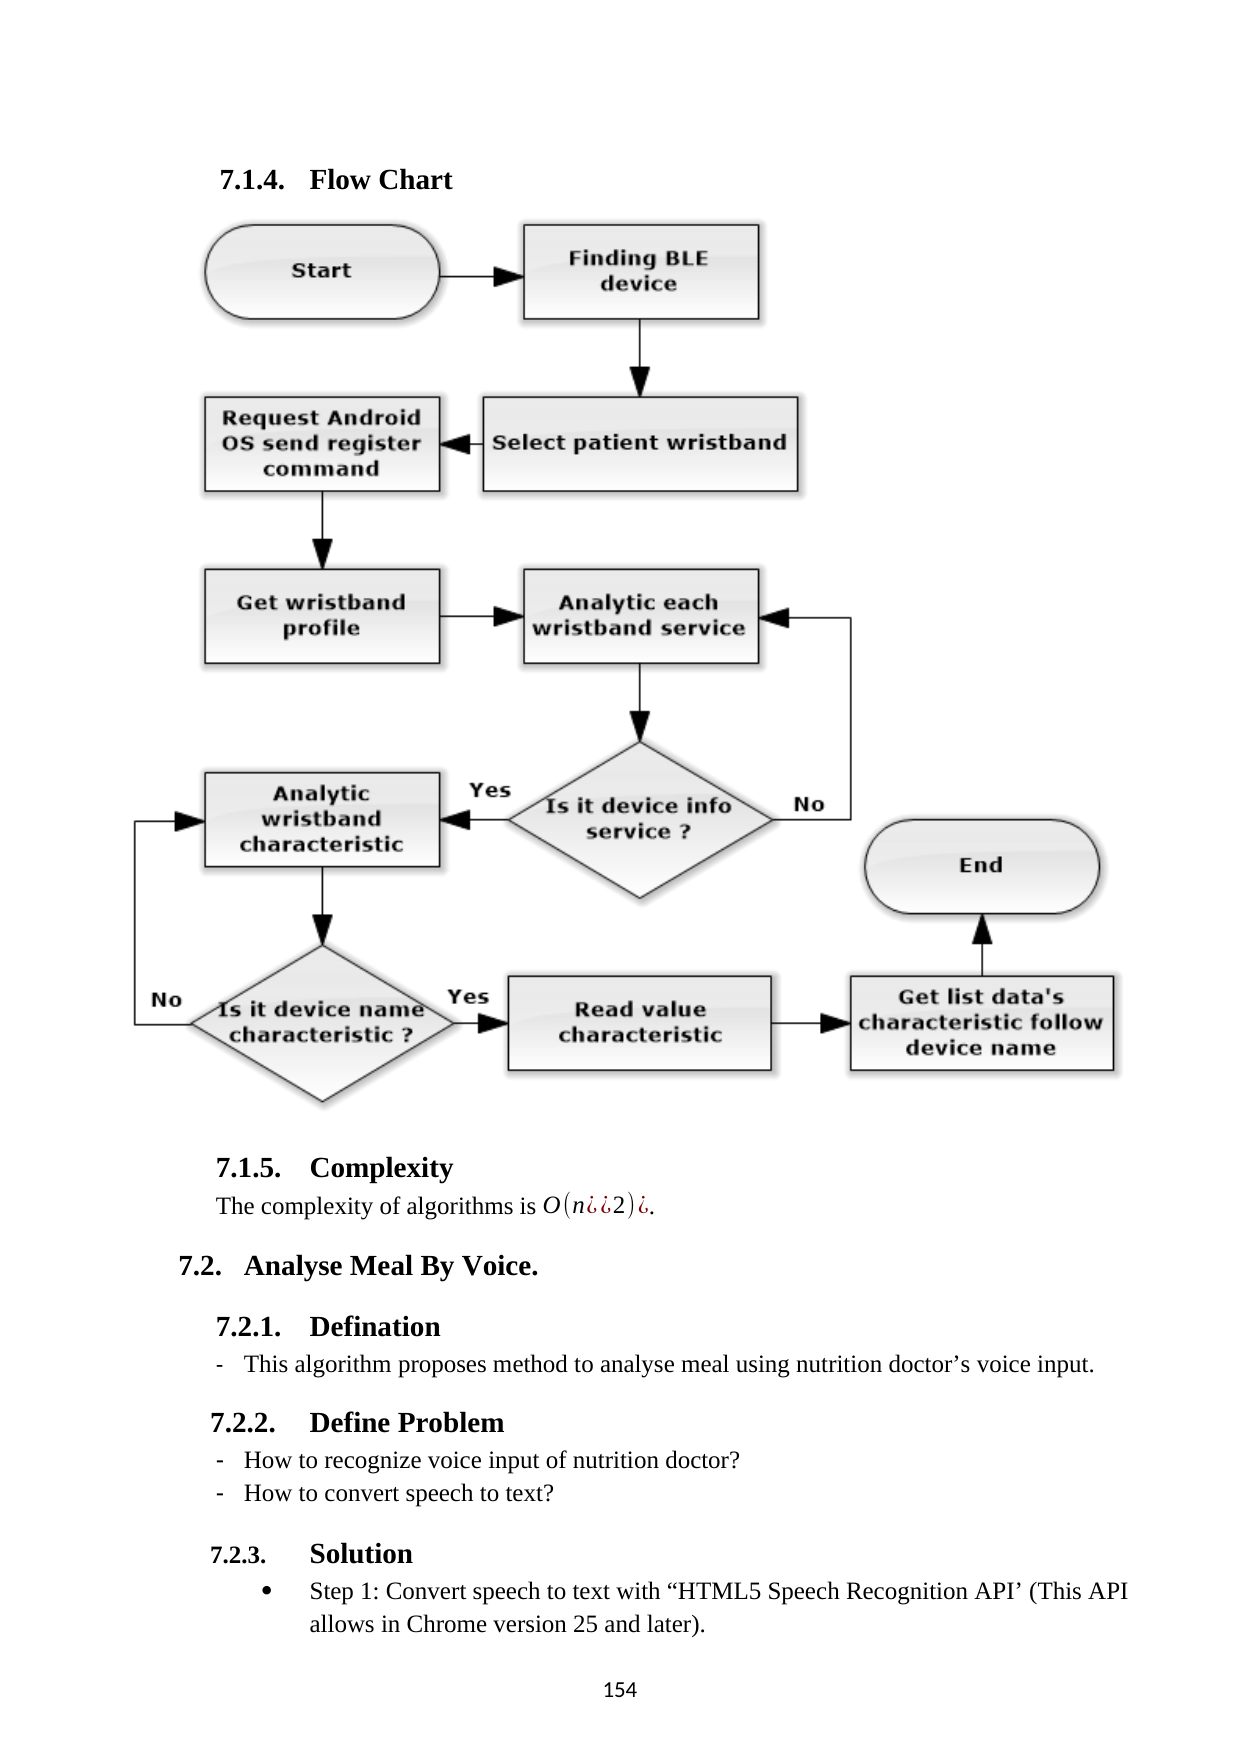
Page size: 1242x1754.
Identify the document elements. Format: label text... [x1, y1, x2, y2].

list How to recognize voice input of nutrition doctor? [216, 1445, 1146, 1474]
text The complexity of algorithms is . [216, 1190, 1146, 1220]
list How to convert speech to text? [216, 1478, 1146, 1507]
list This algorithm proposes method to analyse meal using nutrition doctor’s voice input. [216, 1349, 1146, 1378]
subtitle Analyse Meal By Voice. [169, 1248, 1146, 1282]
picture [103, 201, 1138, 1126]
subtitle Define Problem [210, 1405, 1146, 1439]
subtitle Solution [210, 1536, 1146, 1570]
subtitle Flow Chart [219, 162, 1146, 196]
list Step 1: Convert speech to text with “HTML5 Speech Recognition API’ (This API allows in Chrome version 25 and later). [262, 1576, 1146, 1638]
subtitle Complexity [216, 1150, 1146, 1184]
subtitle Defination [216, 1309, 1146, 1343]
